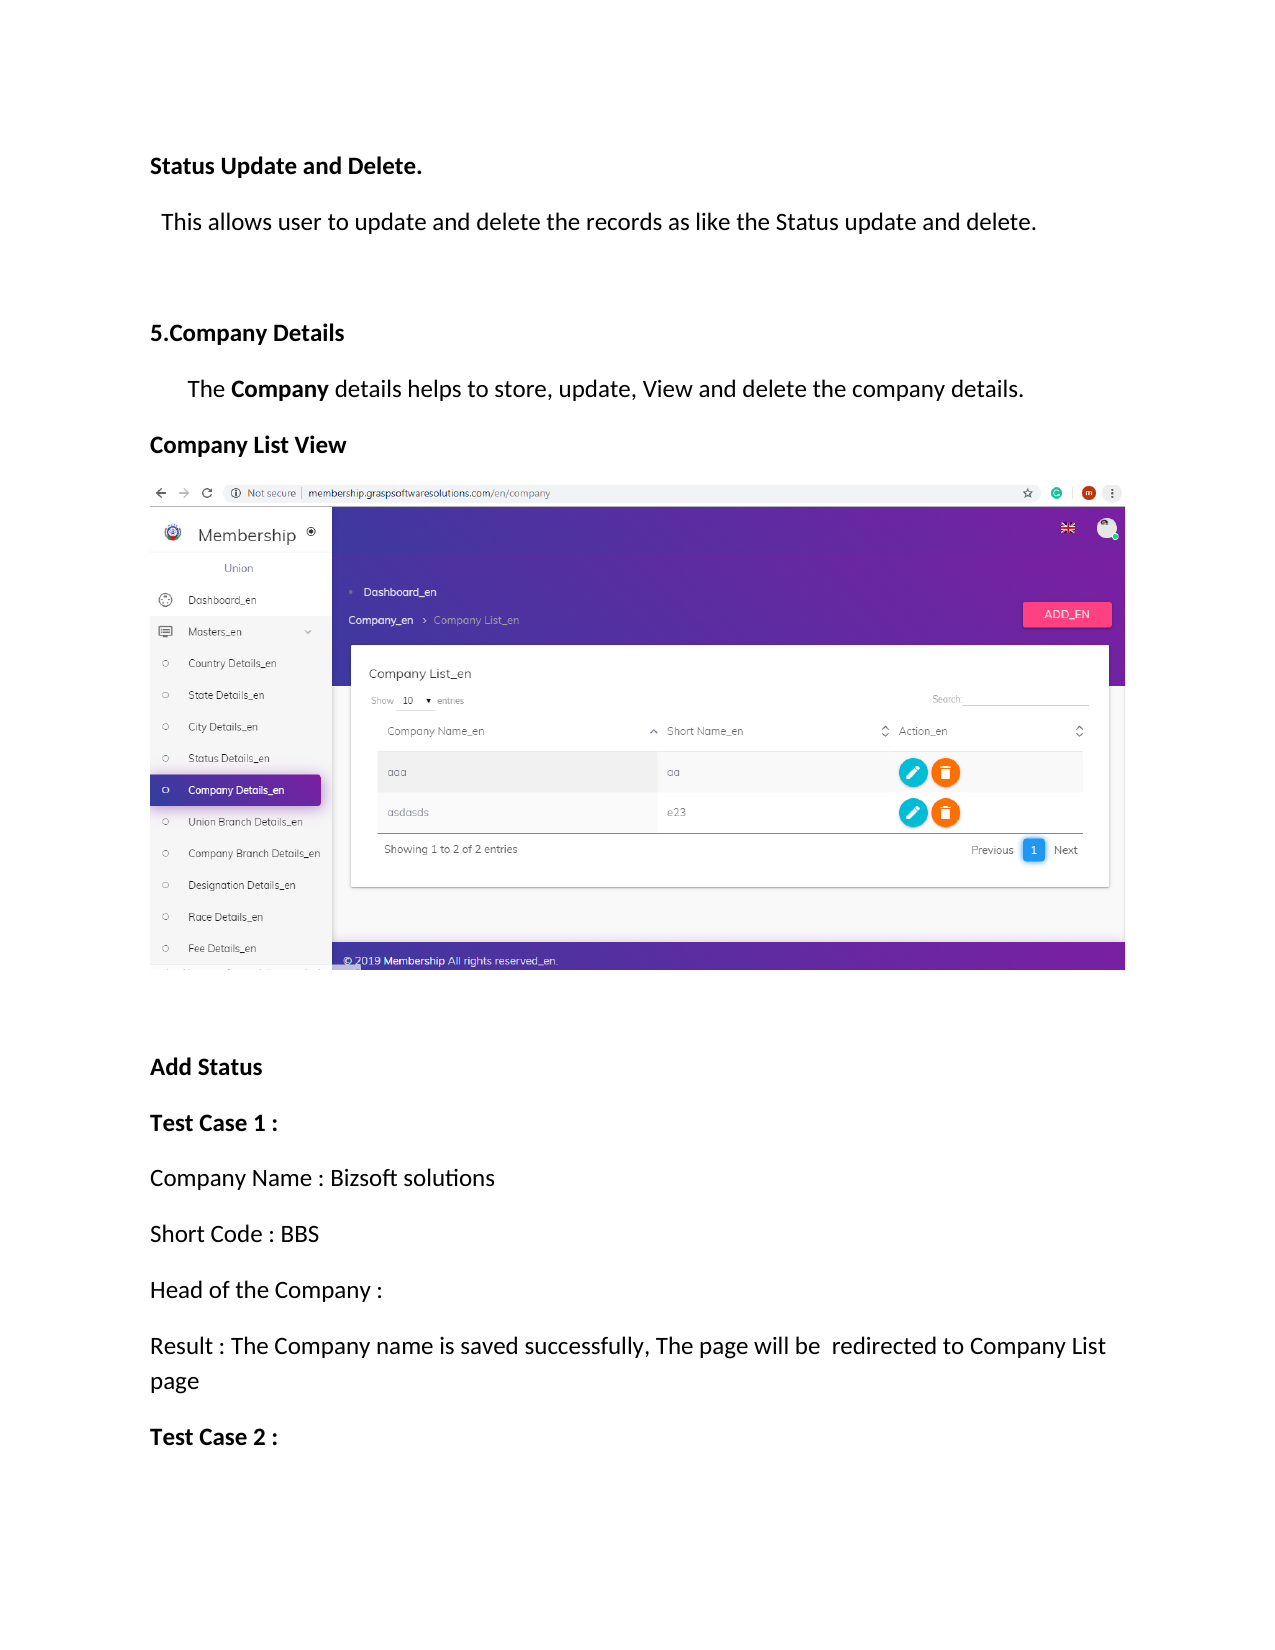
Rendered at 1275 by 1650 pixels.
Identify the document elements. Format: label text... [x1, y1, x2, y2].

text Company List View [150, 429, 1125, 460]
text 5.Company Details [150, 317, 1125, 348]
text Result : The Company name is saved successfully, The page will be redirected to Company List page [150, 1330, 1125, 1396]
text Test Case 2 : [150, 1421, 1125, 1451]
picture [150, 485, 1125, 970]
text Test Case 1 : [150, 1107, 1125, 1137]
text This allows user to update and delete the records as like the Status update and delete. [150, 206, 1125, 236]
text Head of the Company : [150, 1274, 1125, 1305]
text Status Update and Delete. [150, 150, 1125, 181]
text The Company details helps to store, update, View and delete the company details. [187, 373, 1125, 404]
text Company Name : Bizsoft solutions [150, 1162, 1125, 1193]
text Short Code : BBS [150, 1218, 1125, 1249]
text Add Status [150, 1051, 1125, 1081]
